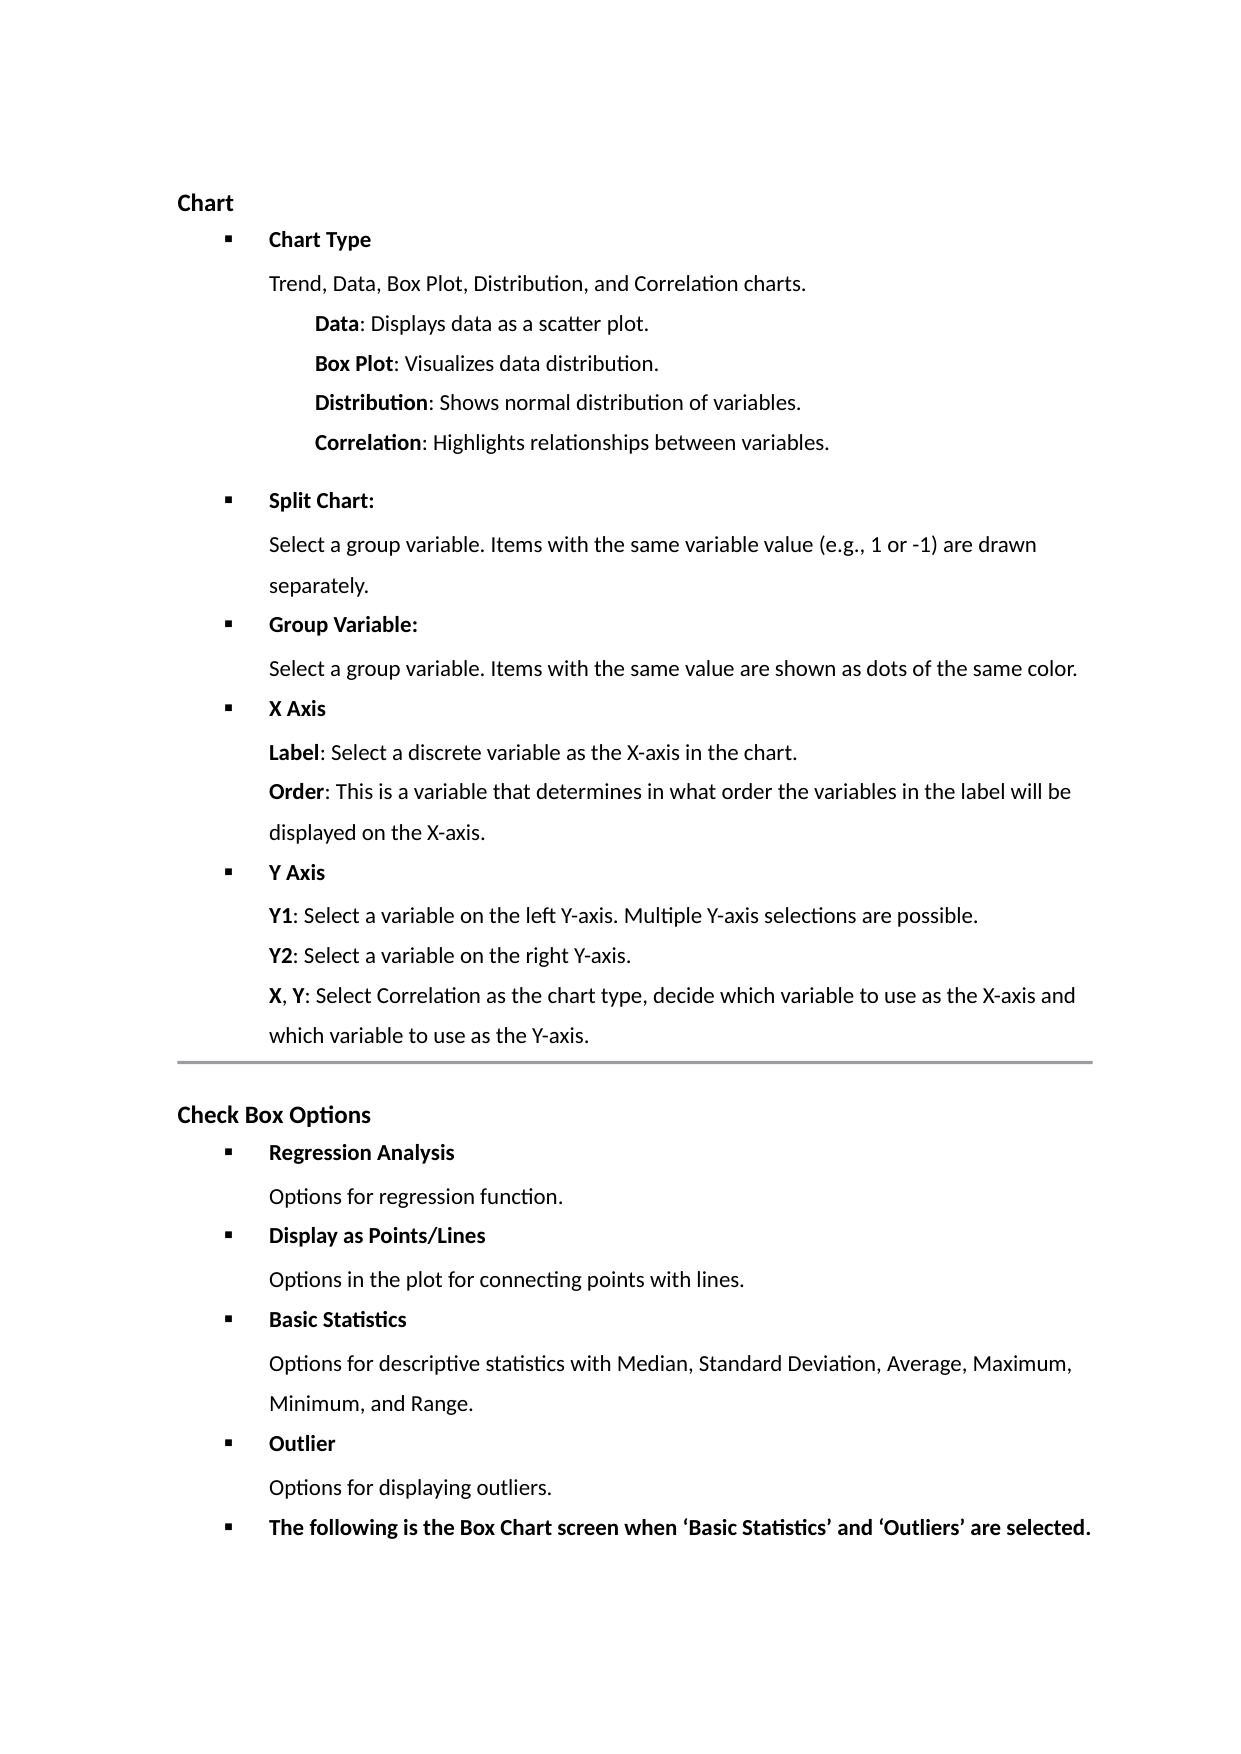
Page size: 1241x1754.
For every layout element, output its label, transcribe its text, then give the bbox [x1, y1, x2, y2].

list Options for descriptive statistics with Median, Standard Deviation, Average, Maximum, Minimum, and Range. [269, 1344, 1092, 1422]
list Select a group variable. Items with the same value are shown as dots of the same color. [269, 649, 1092, 687]
text Check Box Options [177, 1096, 1092, 1133]
list Chart Type [223, 221, 1092, 258]
list X, Y: Select Correlation as the chart type, decide which variable to use as the X-axis and which variable to use as the Y-axis. [269, 976, 1092, 1054]
list The following is the Box Chart screen when ‘Basic Statistics’ and ‘Outliers’ are selected. [223, 1508, 1092, 1546]
list Options in the plot for connecting points with lines. [269, 1261, 1092, 1298]
list Correlation: Highlights relationships between variables. [315, 423, 1092, 461]
list Options for regression function. [269, 1177, 1092, 1215]
list Y1: Select a variable on the left Y-axis. Multiple Y-axis selections are possible. [269, 897, 1092, 934]
list Basic Statistics [223, 1301, 1092, 1338]
list Display as Points/Lines [223, 1217, 1092, 1254]
list Data: Displays data as a scatter plot. [315, 304, 1092, 342]
list Regression Analysis [223, 1133, 1092, 1171]
list X Axis [223, 689, 1092, 727]
list Select a group variable. Items with the same variable value (e.g., 1 or -1) are drawn separately. [269, 526, 1092, 603]
list Label: Select a discrete variable as the X-axis in the chart. [269, 733, 1092, 771]
list Y2: Select a variable on the right Y-axis. [269, 936, 1092, 974]
list Y Axis [223, 853, 1092, 890]
list Outlier [223, 1424, 1092, 1462]
list Split Chart: [223, 482, 1092, 519]
list Trend, Data, Box Plot, Distribution, and Correlation charts. [269, 264, 1092, 302]
text Chart [177, 183, 1092, 221]
list Group Variable: [223, 606, 1092, 643]
list Order: This is a variable that determines in what order the variables in the label will be displayed on the X-axis. [269, 773, 1092, 851]
list Distribution: Shows normal distribution of variables. [315, 384, 1092, 421]
list Options for displaying outliers. [269, 1468, 1092, 1506]
list Box Plot: Visualizes data distribution. [315, 344, 1092, 381]
